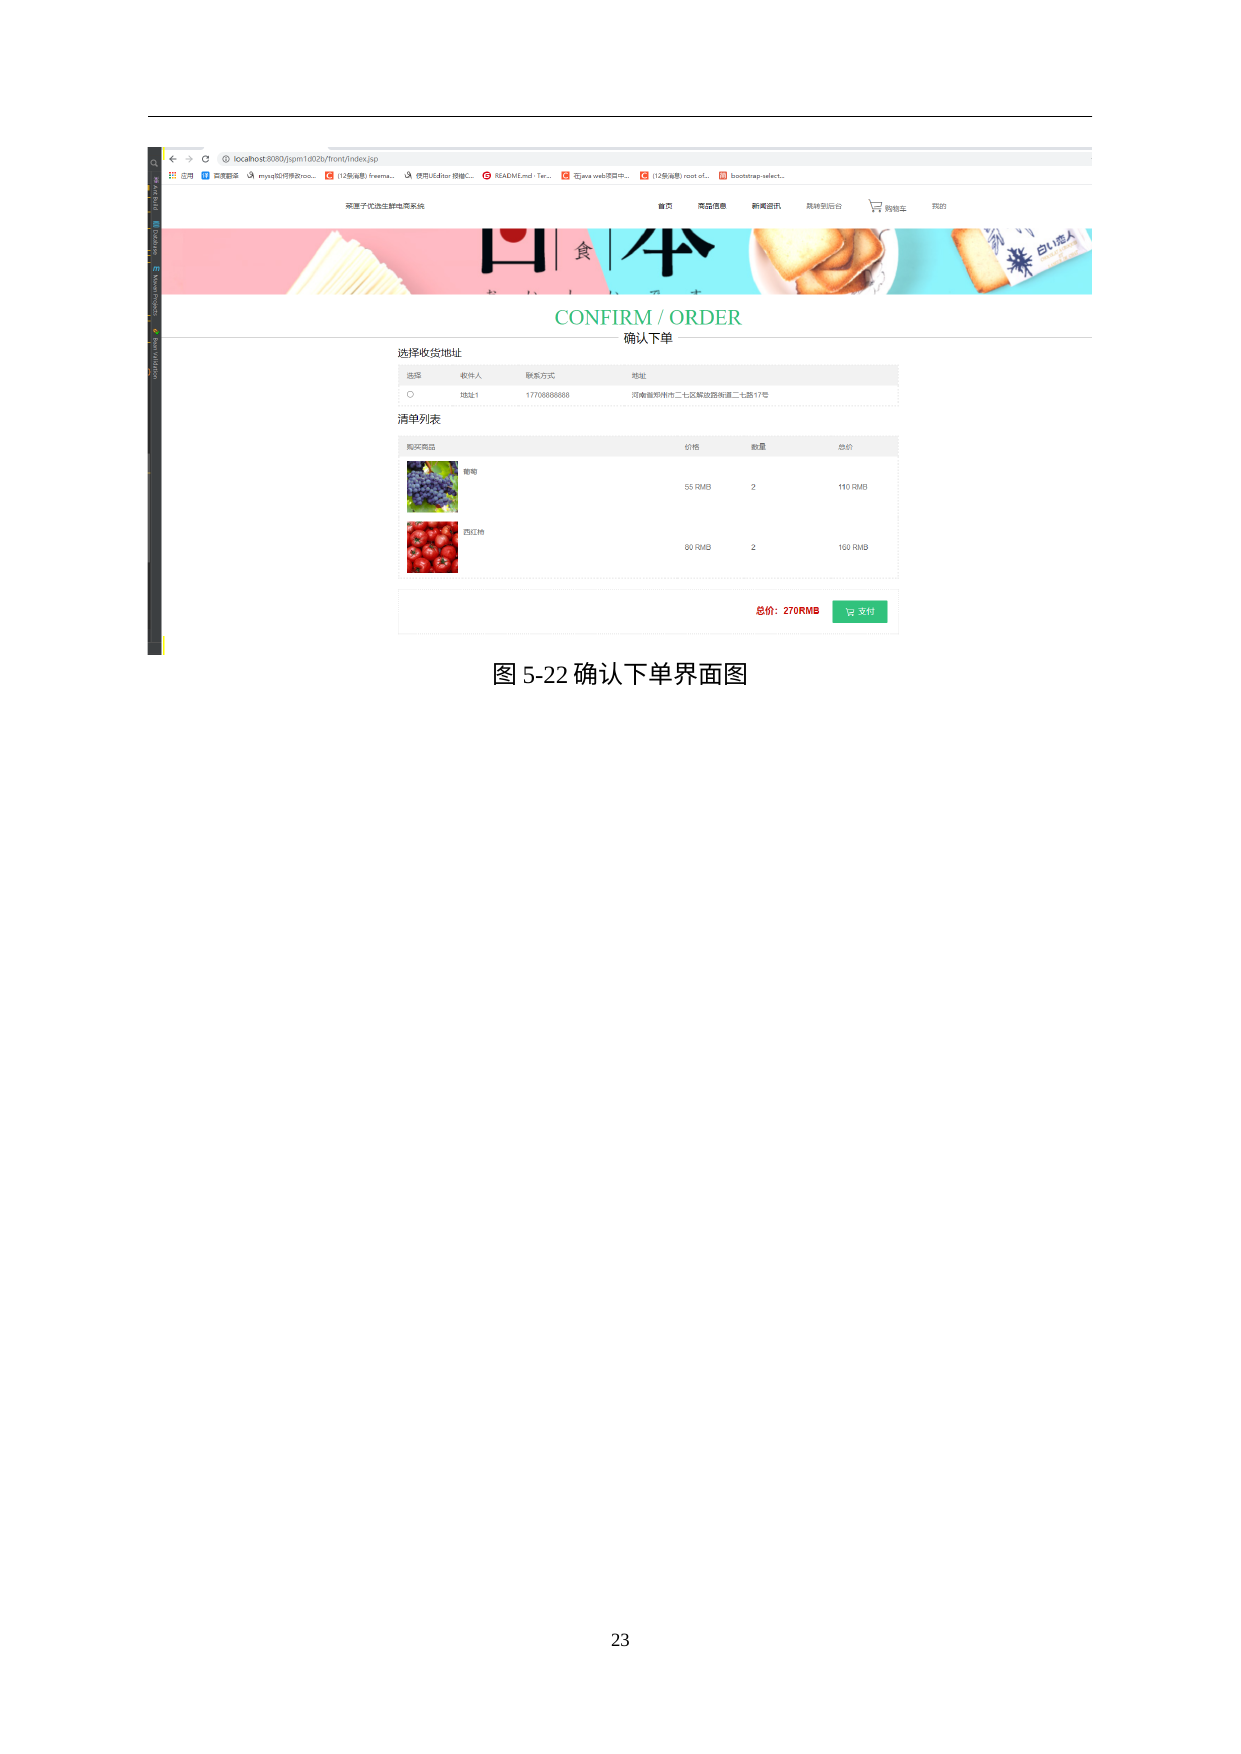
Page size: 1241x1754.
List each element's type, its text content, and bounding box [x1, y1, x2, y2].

text 图5-22确认下单界面图 [148, 655, 1092, 691]
picture [147, 147, 1092, 655]
